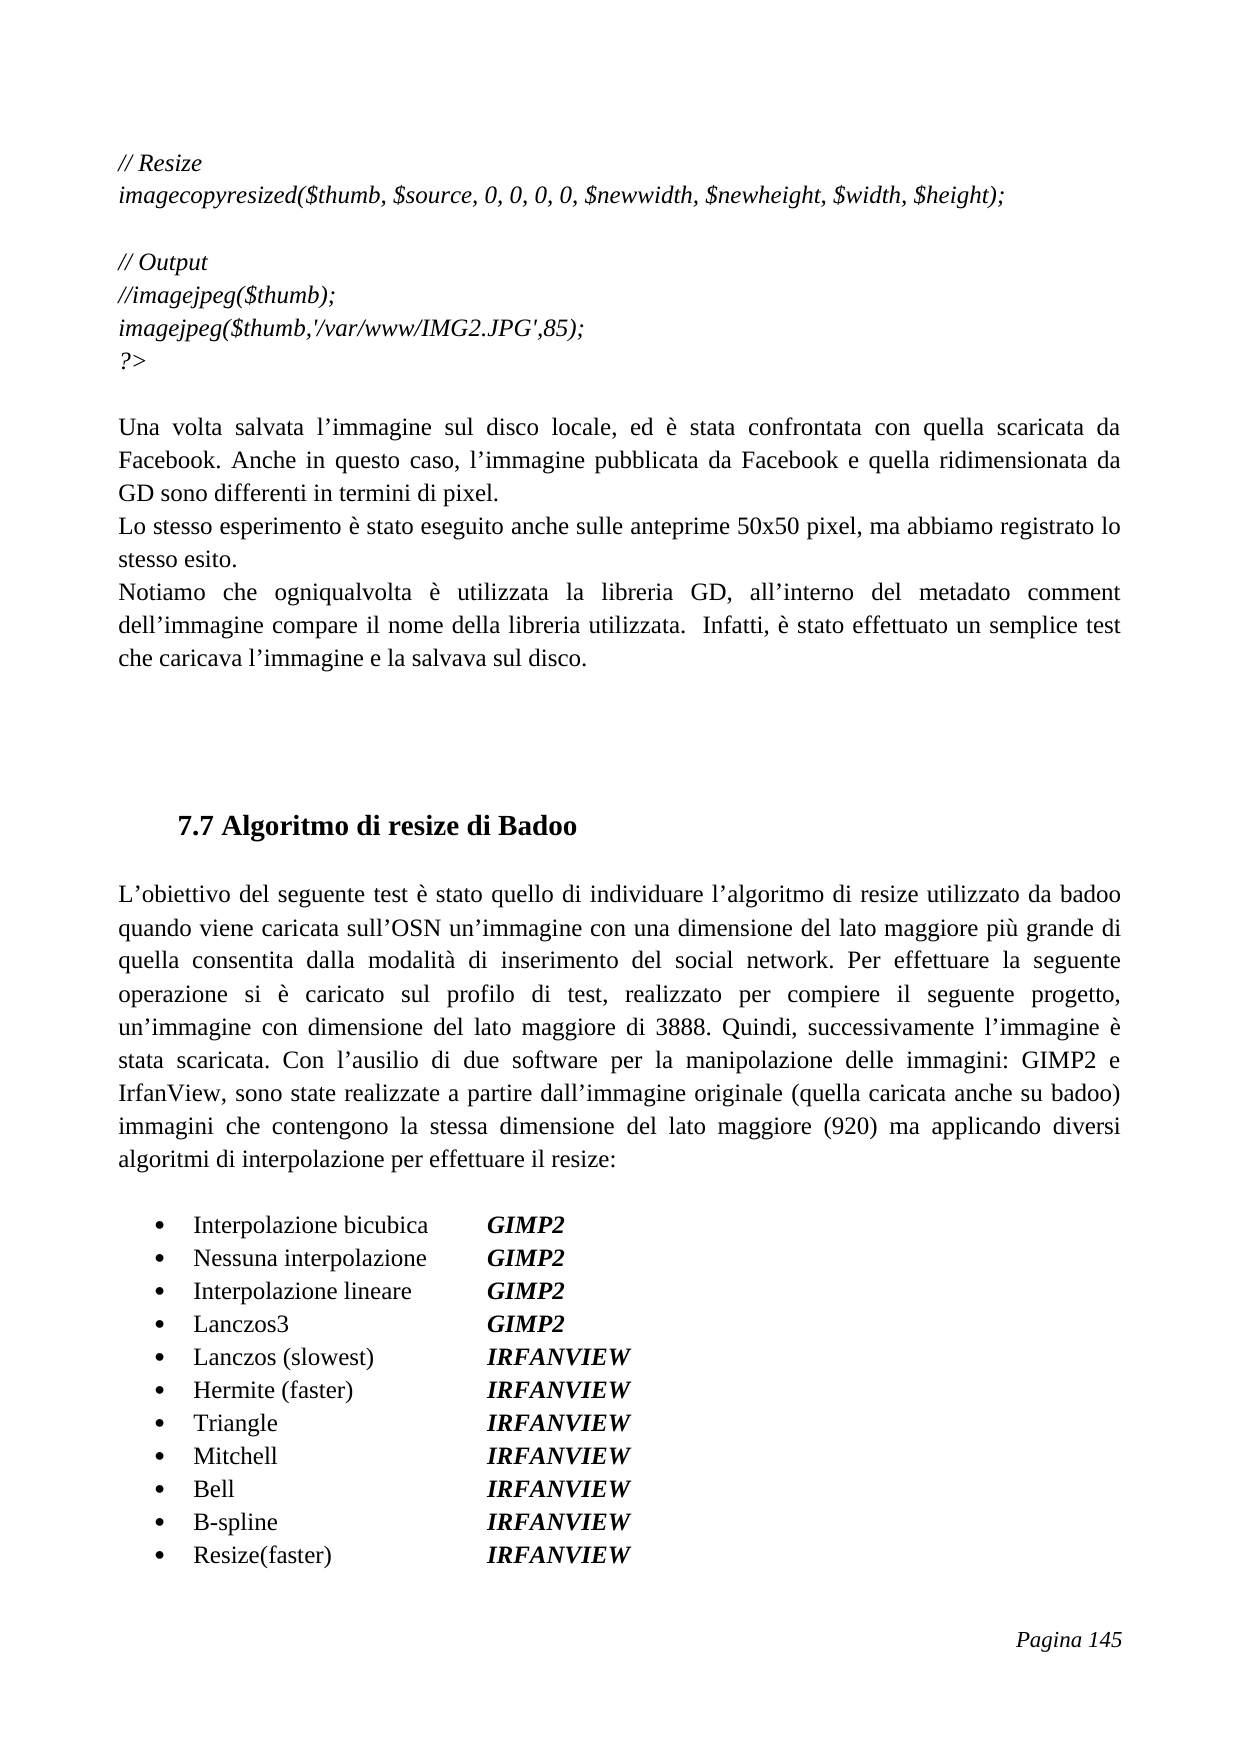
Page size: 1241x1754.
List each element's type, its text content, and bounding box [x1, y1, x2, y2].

list Lanczos (slowest) IRFANVIEW [156, 1342, 1122, 1371]
list Hermite (faster) IRFANVIEW [156, 1375, 1122, 1404]
text //imagejpeg($thumb); [118, 280, 1122, 308]
list Bell IRFANVIEW [156, 1474, 1122, 1503]
text Notiamo che ogniqualvolta è utilizzata la libreria GD, all’interno del metadato comment dell’immagine compare il nome della libreria utilizzata. Infatti, è stato effettuato un semplice test che caricava l’immagine e la salvava sul disco. [118, 577, 1122, 672]
text // Resize [118, 148, 1122, 176]
text Una volta salvata l’immagine sul disco locale, ed è stata confrontata con quella scaricata da Facebook. Anche in questo caso, l’immagine pubblicata da Facebook e quella ridimensionata da GD sono differenti in termini di pixel. [118, 412, 1122, 507]
list Lanczos3 GIMP2 [156, 1309, 1122, 1338]
text Lo stesso esperimento è stato eseguito anche sulle anteprime 50x50 pixel, ma abbiamo registrato lo stesso esito. [118, 511, 1122, 573]
list Interpolazione bicubica GIMP2 [156, 1210, 1122, 1238]
list Mitchell IRFANVIEW [156, 1441, 1122, 1470]
list Triangle IRFANVIEW [156, 1408, 1122, 1437]
text // Output [118, 247, 1122, 275]
list Nessuna interpolazione GIMP2 [156, 1243, 1122, 1272]
text L’obiettivo del seguente test è stato quello di individuare l’algoritmo di resize utilizzato da badoo quando viene caricata sull’OSN un’immagine con una dimensione del lato maggiore più grande di quella consentita dalla modalità di inserimento del social network. Per effettuare la seguente operazione si è caricato sul profilo di test, realizzato per compiere il seguente progetto, un’immagine con dimensione del lato maggiore di 3888. Quindi, successivamente l’immagine è stata scaricata. Con l’ausilio di due software per la manipolazione delle immagini: GIMP2 e IrfanView, sono state realizzate a partire dall’immagine originale (quella caricata anche su badoo) immagini che contengono la stessa dimensione del lato maggiore (920) ma applicando diversi algoritmi di interpolazione per effettuare il resize: [118, 879, 1122, 1172]
list Interpolazione lineare GIMP2 [156, 1276, 1122, 1304]
text ?> [118, 346, 1122, 374]
list Resize(faster) IRFANVIEW [156, 1540, 1122, 1569]
text 7.7 Algoritmo di resize di Badoo [118, 808, 1122, 842]
text imagecopyresized($thumb, $source, 0, 0, 0, 0, $newwidth, $newheight, $width, $height); [118, 181, 1122, 209]
list B-spline IRFANVIEW [156, 1507, 1122, 1536]
text imagejpeg($thumb,'/var/www/IMG2.JPG',85); [118, 313, 1122, 341]
